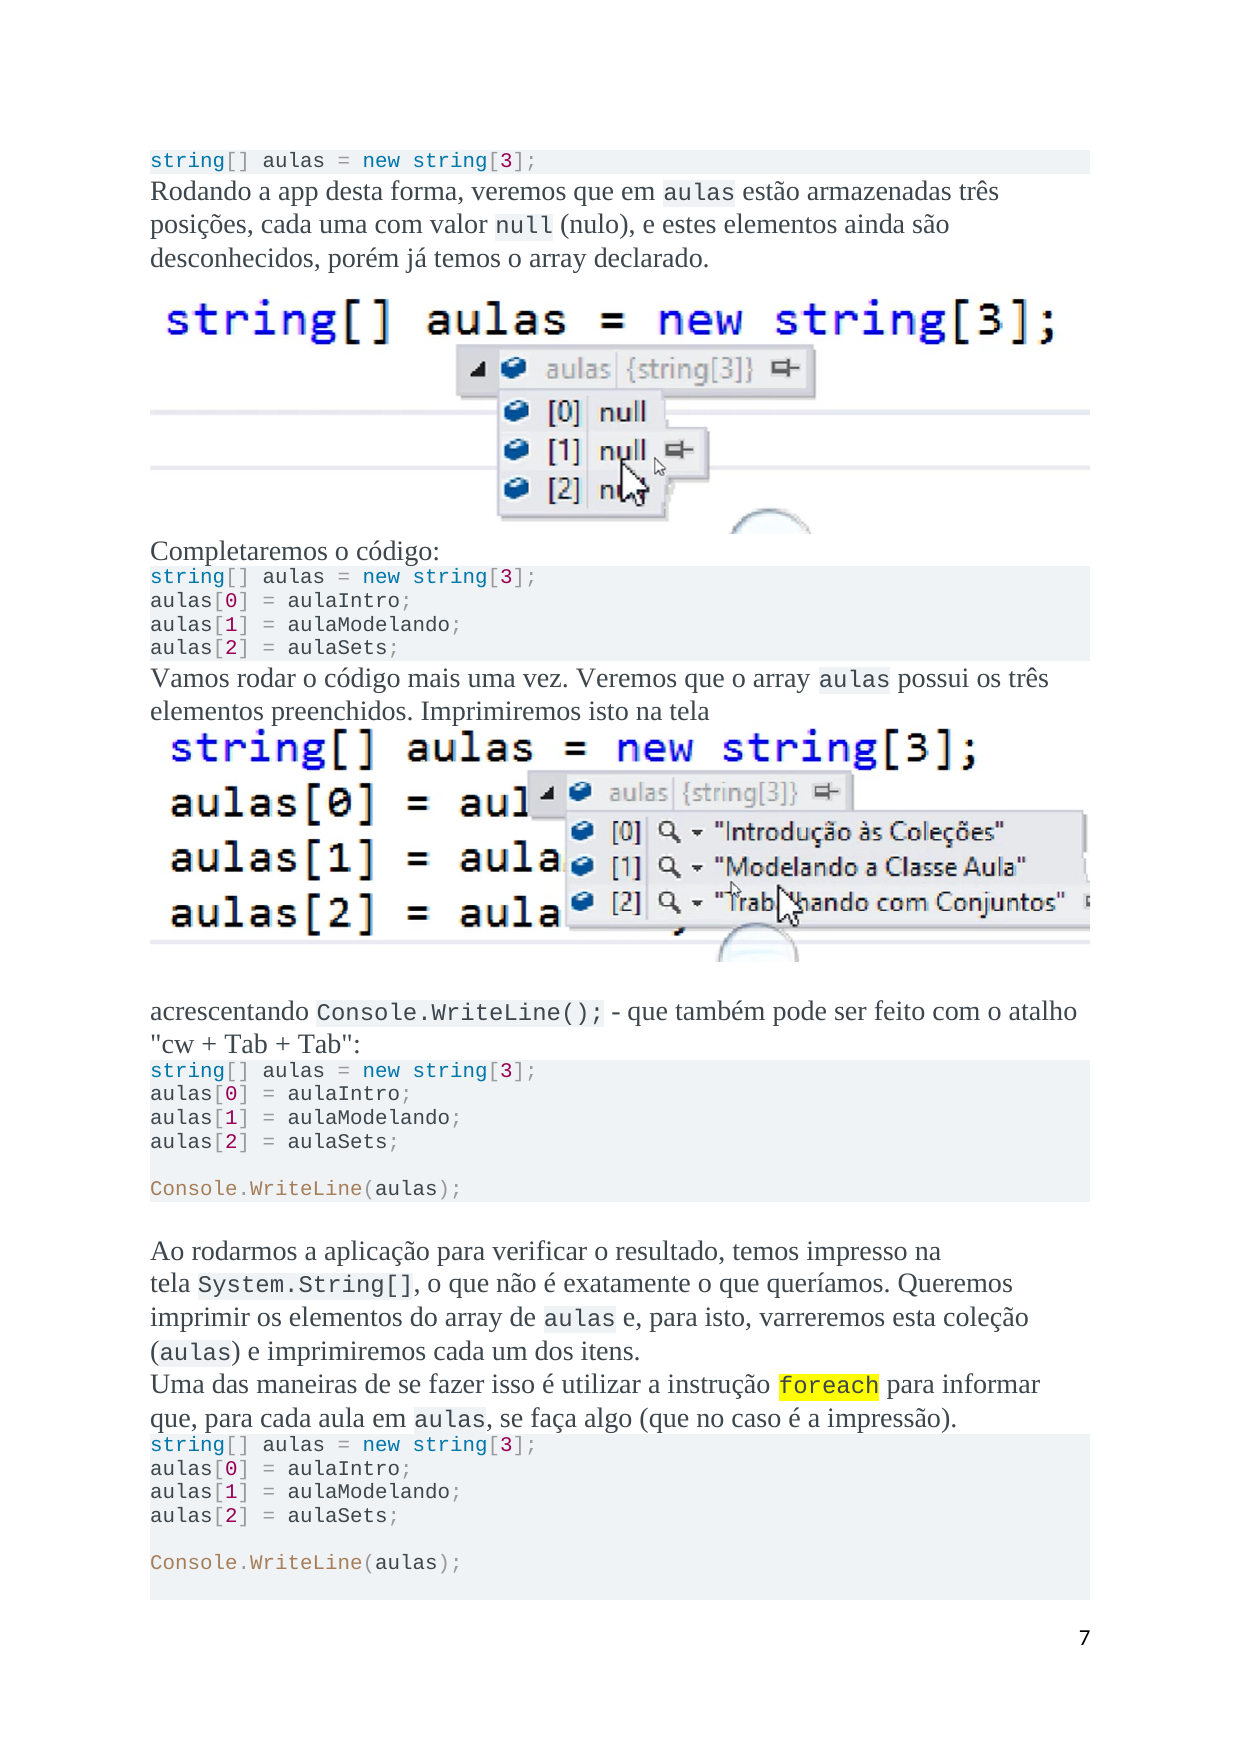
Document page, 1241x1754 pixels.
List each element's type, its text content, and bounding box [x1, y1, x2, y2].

text aulas[0] = aulaIntro; [150, 590, 1090, 614]
text aulas[0] = aulaIntro; [150, 1083, 1090, 1107]
text string[] aulas = new string[3]; [150, 566, 1090, 590]
text aulas[1] = aulaModelando; [150, 614, 1090, 637]
text Uma das maneiras de se fazer isso é utilizar a instrução foreach para informar que, para cada aula em aulas, se faça algo (que no caso é a impressão). [150, 1367, 1090, 1434]
text Ao rodarmos a aplicação para verificar o resultado, temos impresso na tela System.String[], o que não é exatamente o que queríamos. Queremos imprimir os elementos do array de aulas e, para isto, varreremos esta coleção (aulas) e imprimiremos cada um dos itens. [150, 1234, 1090, 1367]
text string[] aulas = new string[3]; [150, 1434, 1090, 1458]
text aulas[1] = aulaModelando; [150, 1481, 1090, 1505]
picture [150, 726, 1091, 962]
text Console.WriteLine(aulas); [150, 1178, 1090, 1202]
text string[] aulas = new string[3]; [150, 150, 1090, 174]
text Console.WriteLine(aulas); [150, 1552, 1090, 1576]
text string[] aulas = new string[3]; [150, 1060, 1090, 1083]
text aulas[0] = aulaIntro; [150, 1458, 1090, 1481]
text acrescentando Console.WriteLine(); - que também pode ser feito com o atalho "cw + Tab + Tab": [150, 994, 1090, 1060]
text aulas[2] = aulaSets; [150, 637, 1090, 661]
text Rodando a app desta forma, veremos que em aulas estão armazenadas três posições, cada uma com valor null (nulo), e estes elementos ainda são desconhecidos, porém já temos o array declarado. [150, 174, 1090, 273]
text Vamos rodar o código mais uma vez. Veremos que o array aulas possui os três elementos preenchidos. Imprimiremos isto na tela [150, 661, 1090, 726]
picture [150, 273, 1091, 534]
text aulas[2] = aulaSets; [150, 1131, 1090, 1154]
text Completaremos o código: [150, 534, 1090, 566]
text aulas[2] = aulaSets; [150, 1505, 1090, 1529]
text aulas[1] = aulaModelando; [150, 1107, 1090, 1131]
